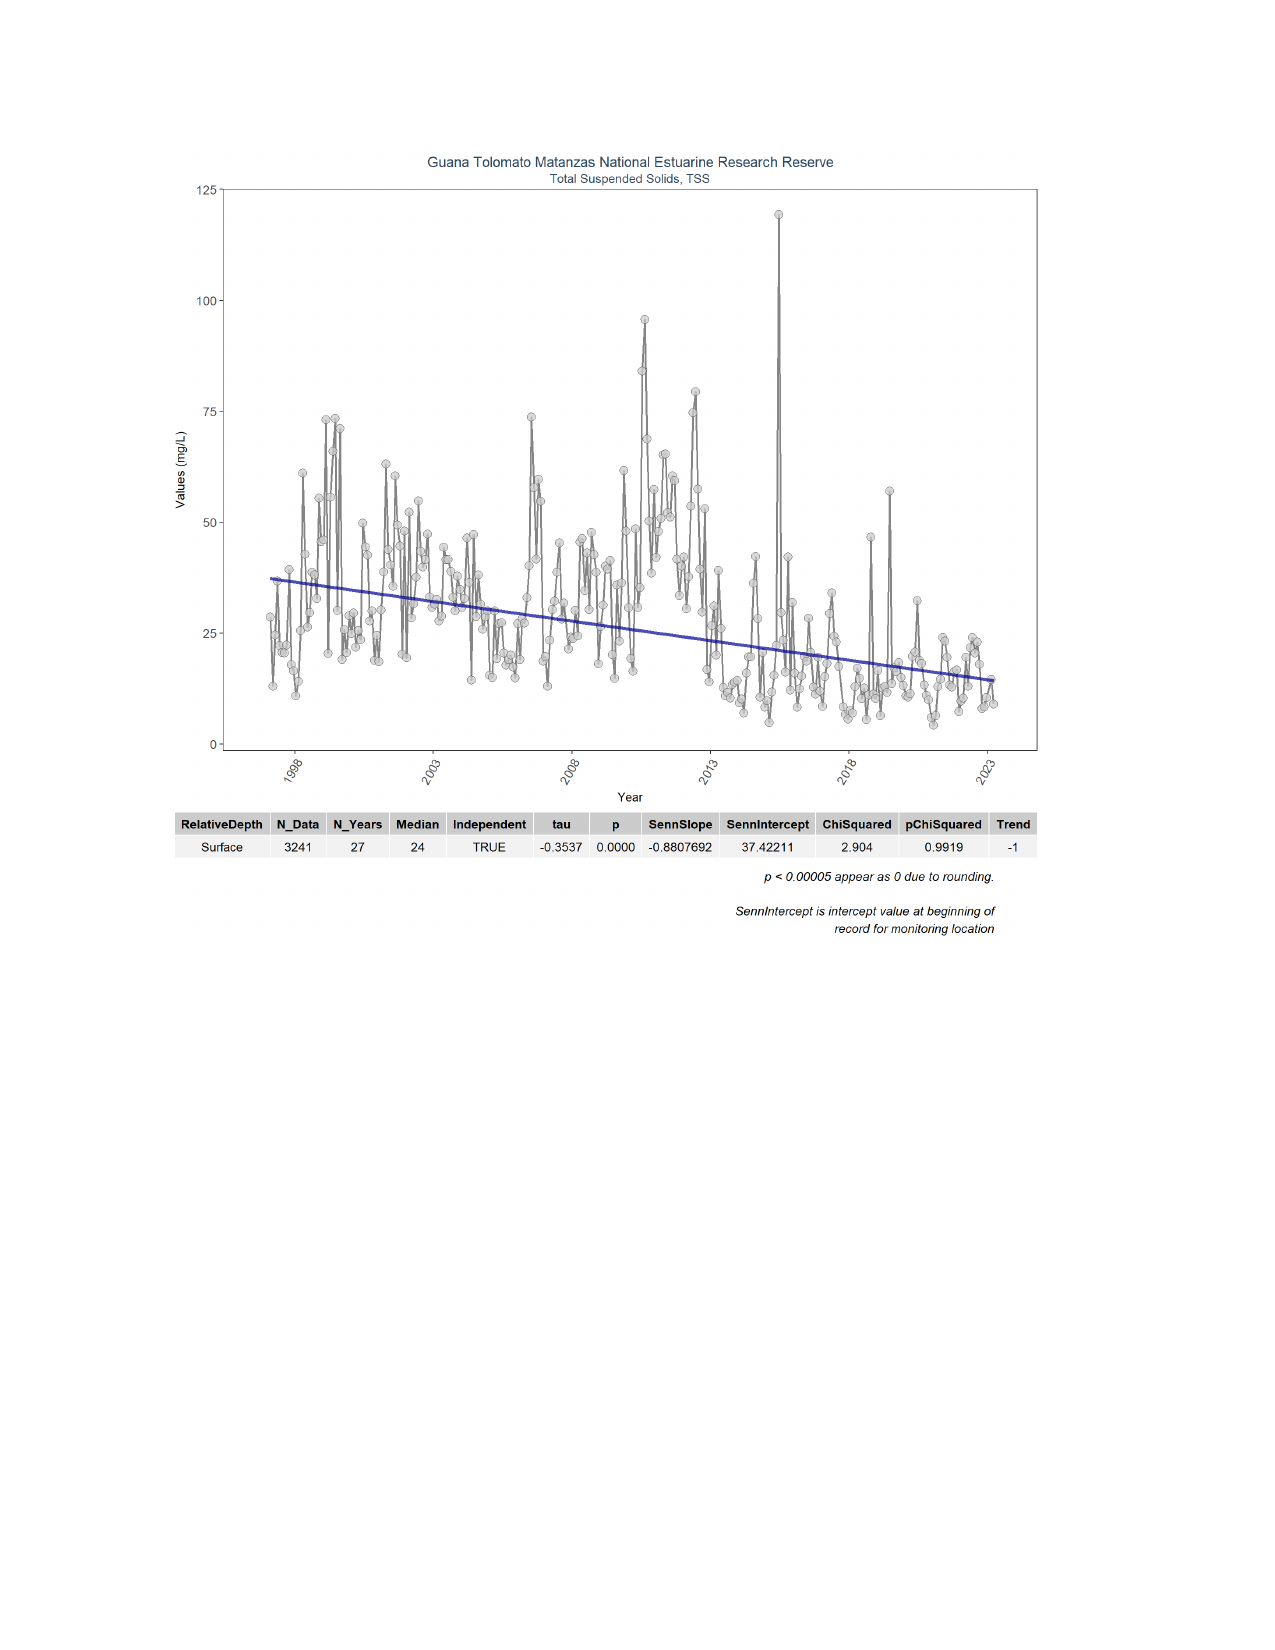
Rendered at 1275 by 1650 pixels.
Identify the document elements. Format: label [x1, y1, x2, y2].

picture [168, 150, 1044, 938]
